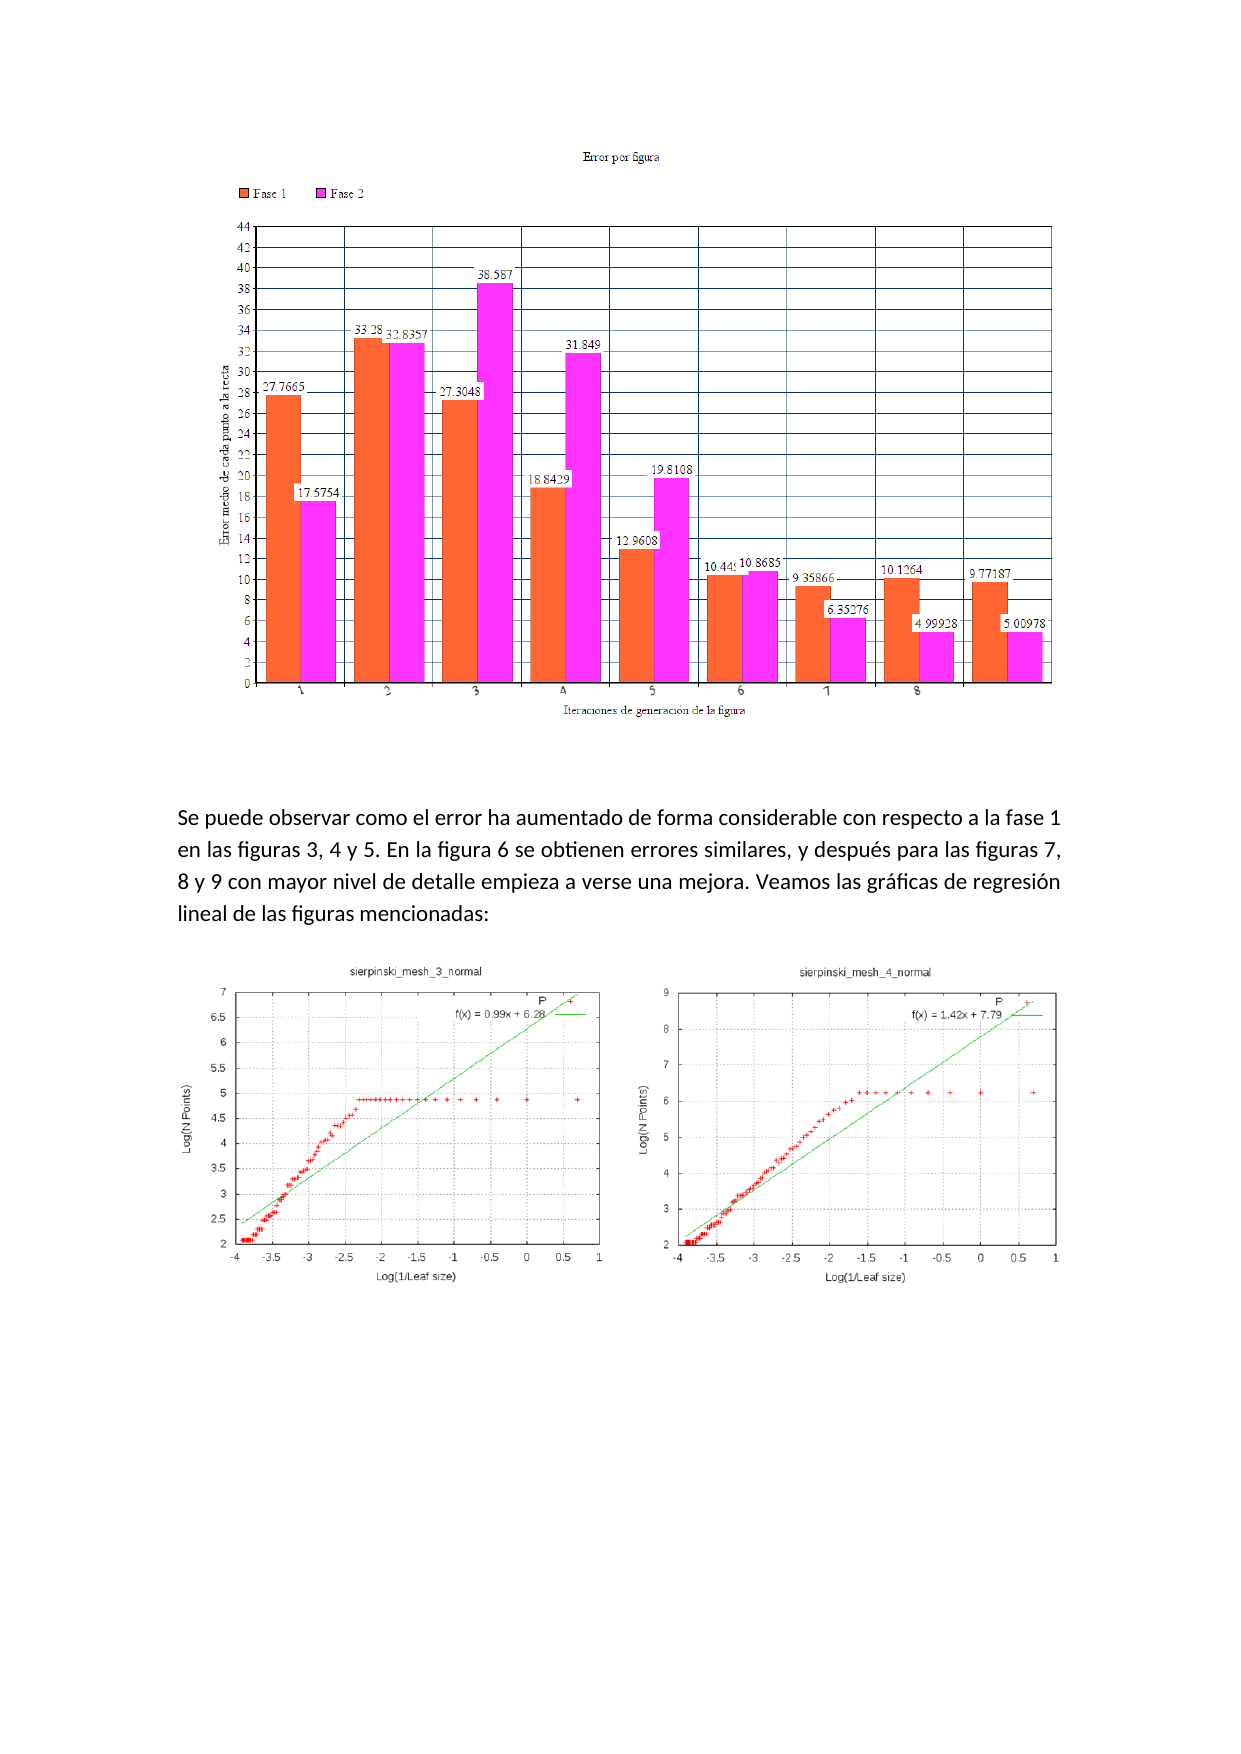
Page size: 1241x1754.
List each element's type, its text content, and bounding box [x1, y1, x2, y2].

text Se puede observar como el error ha aumentado de forma considerable con respecto a la fase 1 en las figuras 3, 4 y 5. En la figura 6 se obtienen errores similares, y después para las figuras 7, 8 y 9 con mayor nivel de detalle empieza a verse una mejora. Veamos las gráficas de regresión lineal de las figuras mencionadas: [177, 799, 1063, 927]
picture [177, 147, 1063, 799]
picture [177, 952, 1062, 1283]
